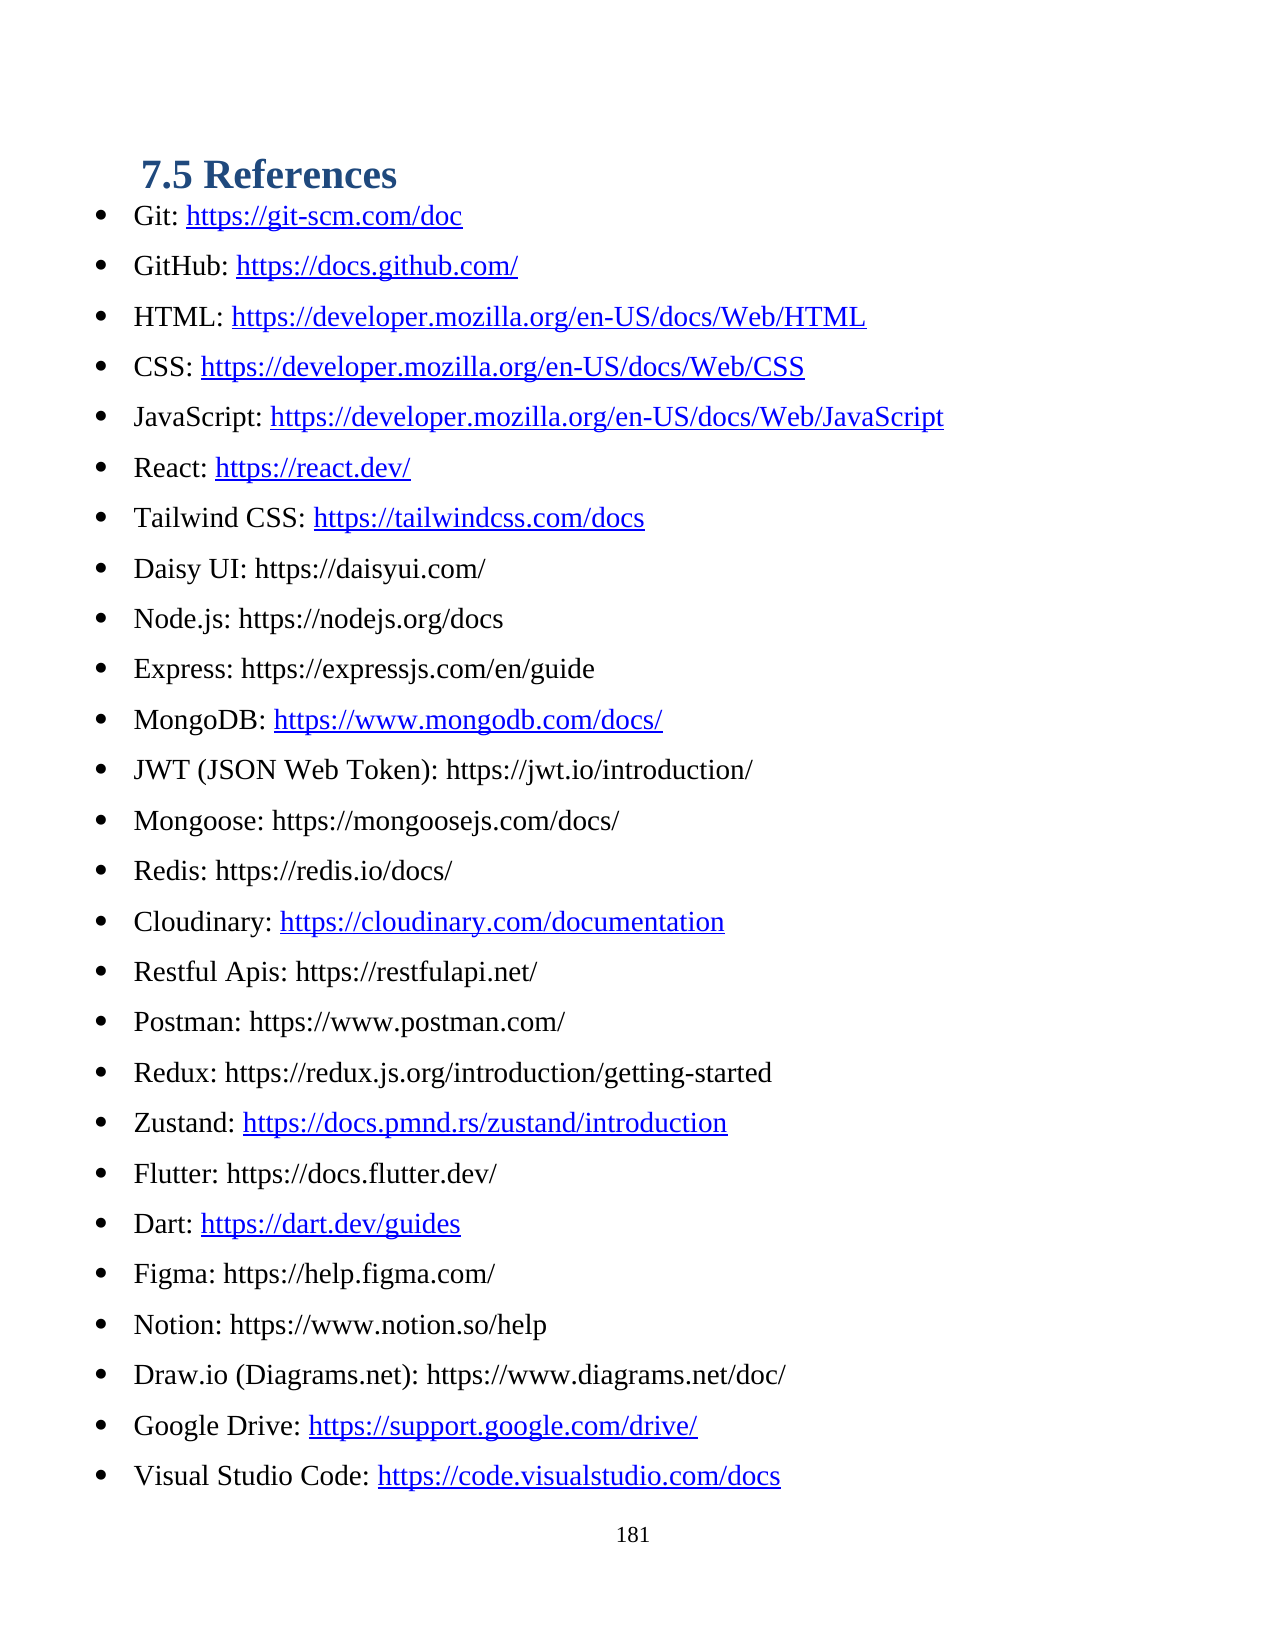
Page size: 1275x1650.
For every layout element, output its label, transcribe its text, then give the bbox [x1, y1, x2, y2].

list Mongoose: https://mongoosejs.com/docs/ [96, 803, 1223, 837]
list Redux: https://redux.js.org/introduction/getting-started [96, 1055, 1223, 1089]
list Flutter: https://docs.flutter.dev/ [96, 1156, 1223, 1189]
list Cloudinary: https://cloudinary.com/documentation [96, 904, 1223, 937]
list Git: https://git-scm.com/doc [96, 198, 1223, 232]
list JavaScript: https://developer.mozilla.org/en-US/docs/Web/JavaScript [96, 399, 1223, 433]
subtitle 7.5 References [141, 150, 1223, 198]
list Daisy UI: https://daisyui.com/ [96, 551, 1223, 584]
list JWT (JSON Web Token): https://jwt.io/introduction/ [96, 752, 1223, 786]
list Redis: https://redis.io/docs/ [96, 853, 1223, 887]
list Visual Studio Code: https://code.visualstudio.com/docs [96, 1458, 1223, 1492]
list React: https://react.dev/ [96, 450, 1223, 484]
list Google Drive: https://support.google.com/drive/ [96, 1408, 1223, 1442]
list Dart: https://dart.dev/guides [96, 1206, 1223, 1240]
list MongoDB: https://www.mongodb.com/docs/ [96, 702, 1223, 736]
list Node.js: https://nodejs.org/docs [96, 601, 1223, 635]
list Figma: https://help.figma.com/ [96, 1257, 1223, 1290]
list Restful Apis: https://restfulapi.net/ [96, 954, 1223, 988]
list Express: https://expressjs.com/en/guide [96, 652, 1223, 685]
list GitHub: https://docs.github.com/ [96, 248, 1223, 282]
list HTML: https://developer.mozilla.org/en-US/docs/Web/HTML [96, 299, 1223, 332]
list Tailwind CSS: https://tailwindcss.com/docs [96, 500, 1223, 534]
list Postman: https://www.postman.com/ [96, 1004, 1223, 1038]
list CSS: https://developer.mozilla.org/en-US/docs/Web/CSS [96, 349, 1223, 383]
list Draw.io (Diagrams.net): https://www.diagrams.net/doc/ [96, 1357, 1223, 1391]
list Notion: https://www.notion.so/help [96, 1307, 1223, 1341]
list Zustand: https://docs.pmnd.rs/zustand/introduction [96, 1105, 1223, 1139]
